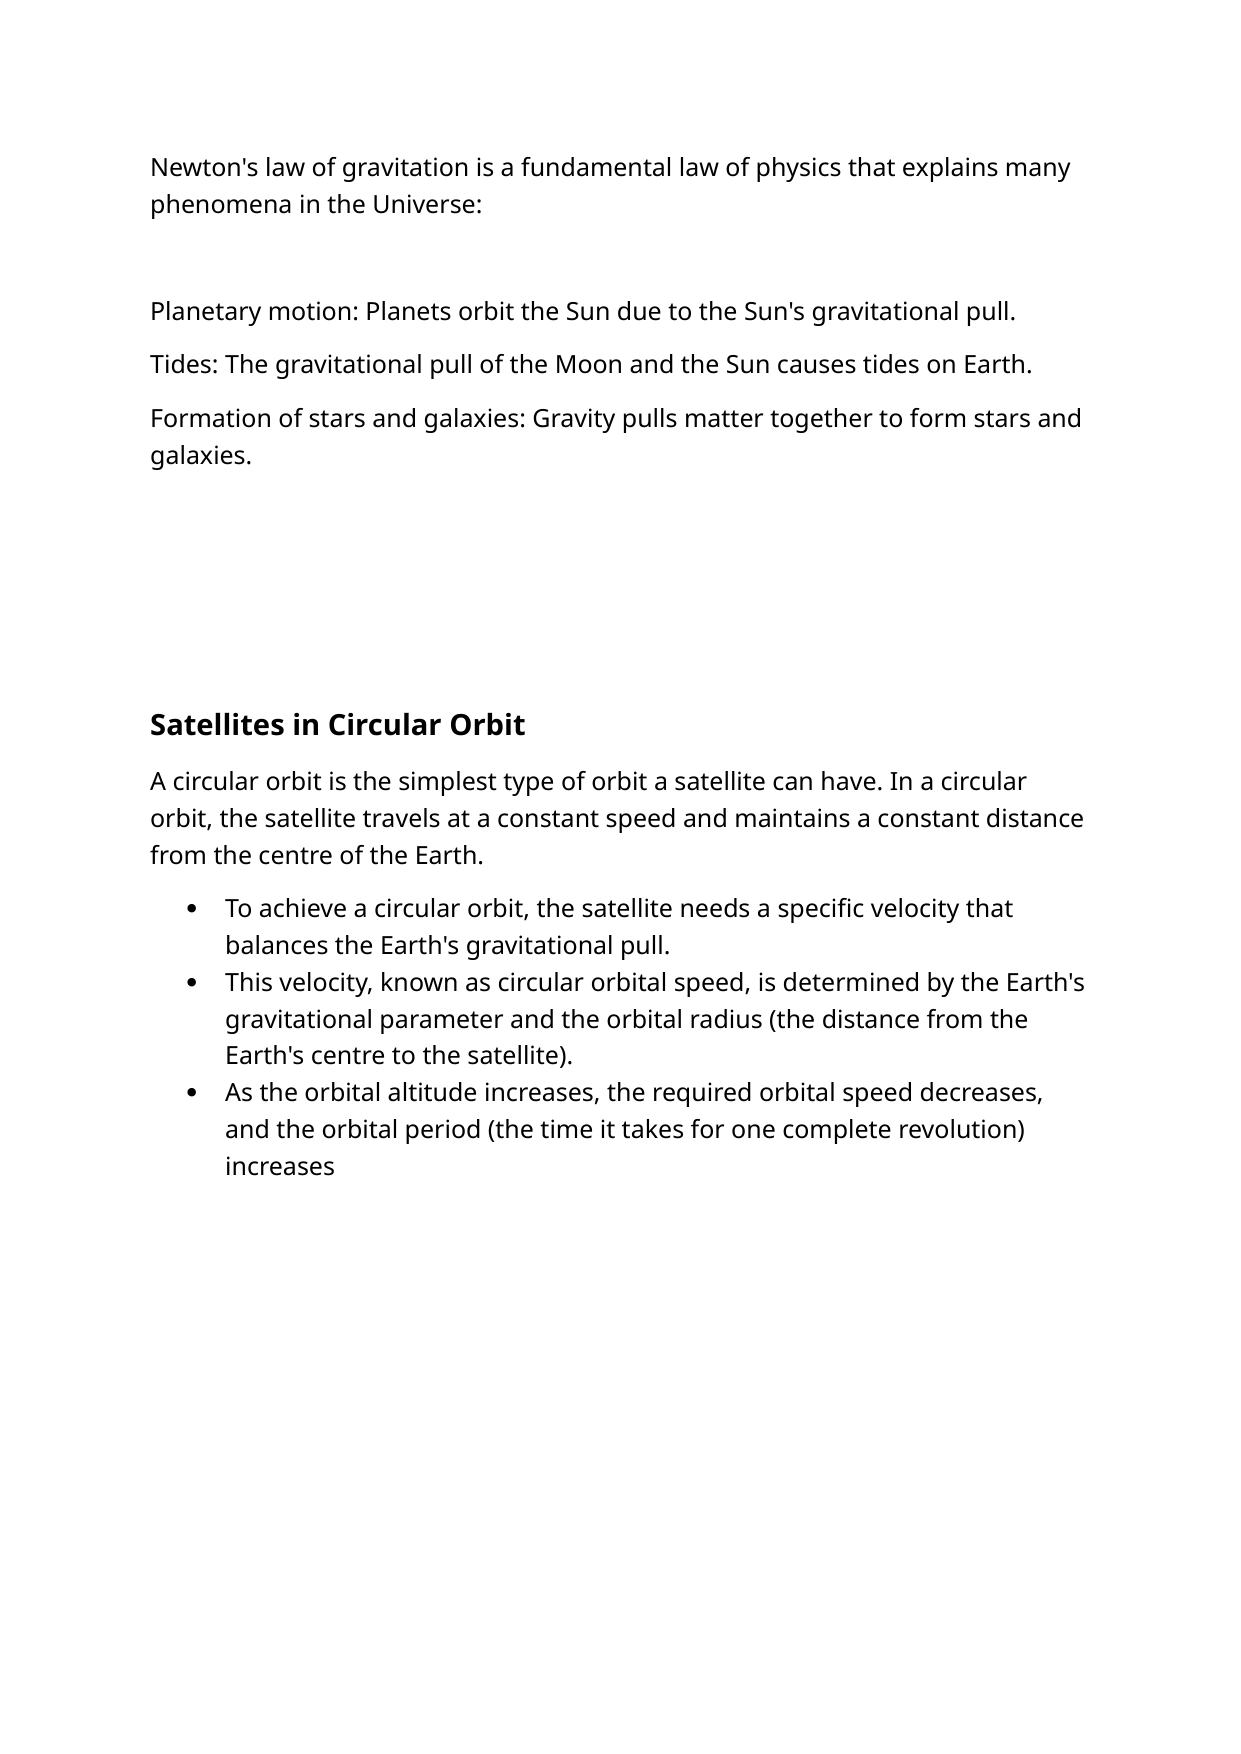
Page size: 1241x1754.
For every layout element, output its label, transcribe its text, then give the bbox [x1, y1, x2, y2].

text Satellites in Circular Orbit [150, 704, 1090, 744]
text A circular orbit is the simplest type of orbit a satellite can have. In a circular orbit, the satellite travels at a constant speed and maintains a constant distance from the centre of the Earth. [150, 764, 1090, 872]
text Formation of stars and galaxies: Gravity pulls matter together to form stars and galaxies. [150, 401, 1090, 471]
list This velocity, known as circular orbital speed, is determined by the Earth's gravitational parameter and the orbital radius (the distance from the Earth's centre to the satellite). [187, 964, 1090, 1072]
text Planetary motion: Planets orbit the Sun due to the Sun's gravitational pull. [150, 294, 1090, 328]
text Newton's law of gravitation is a fundamental law of physics that explains many phenomena in the Universe: [150, 150, 1090, 221]
list As the orbital altitude increases, the required orbital speed decreases, and the orbital period (the time it takes for one complete revolution) increases [187, 1075, 1090, 1182]
list To achieve a circular orbit, the satellite needs a specific velocity that balances the Earth's gravitational pull. [187, 891, 1090, 962]
text Tides: The gravitational pull of the Moon and the Sun causes tides on Earth. [150, 347, 1090, 381]
